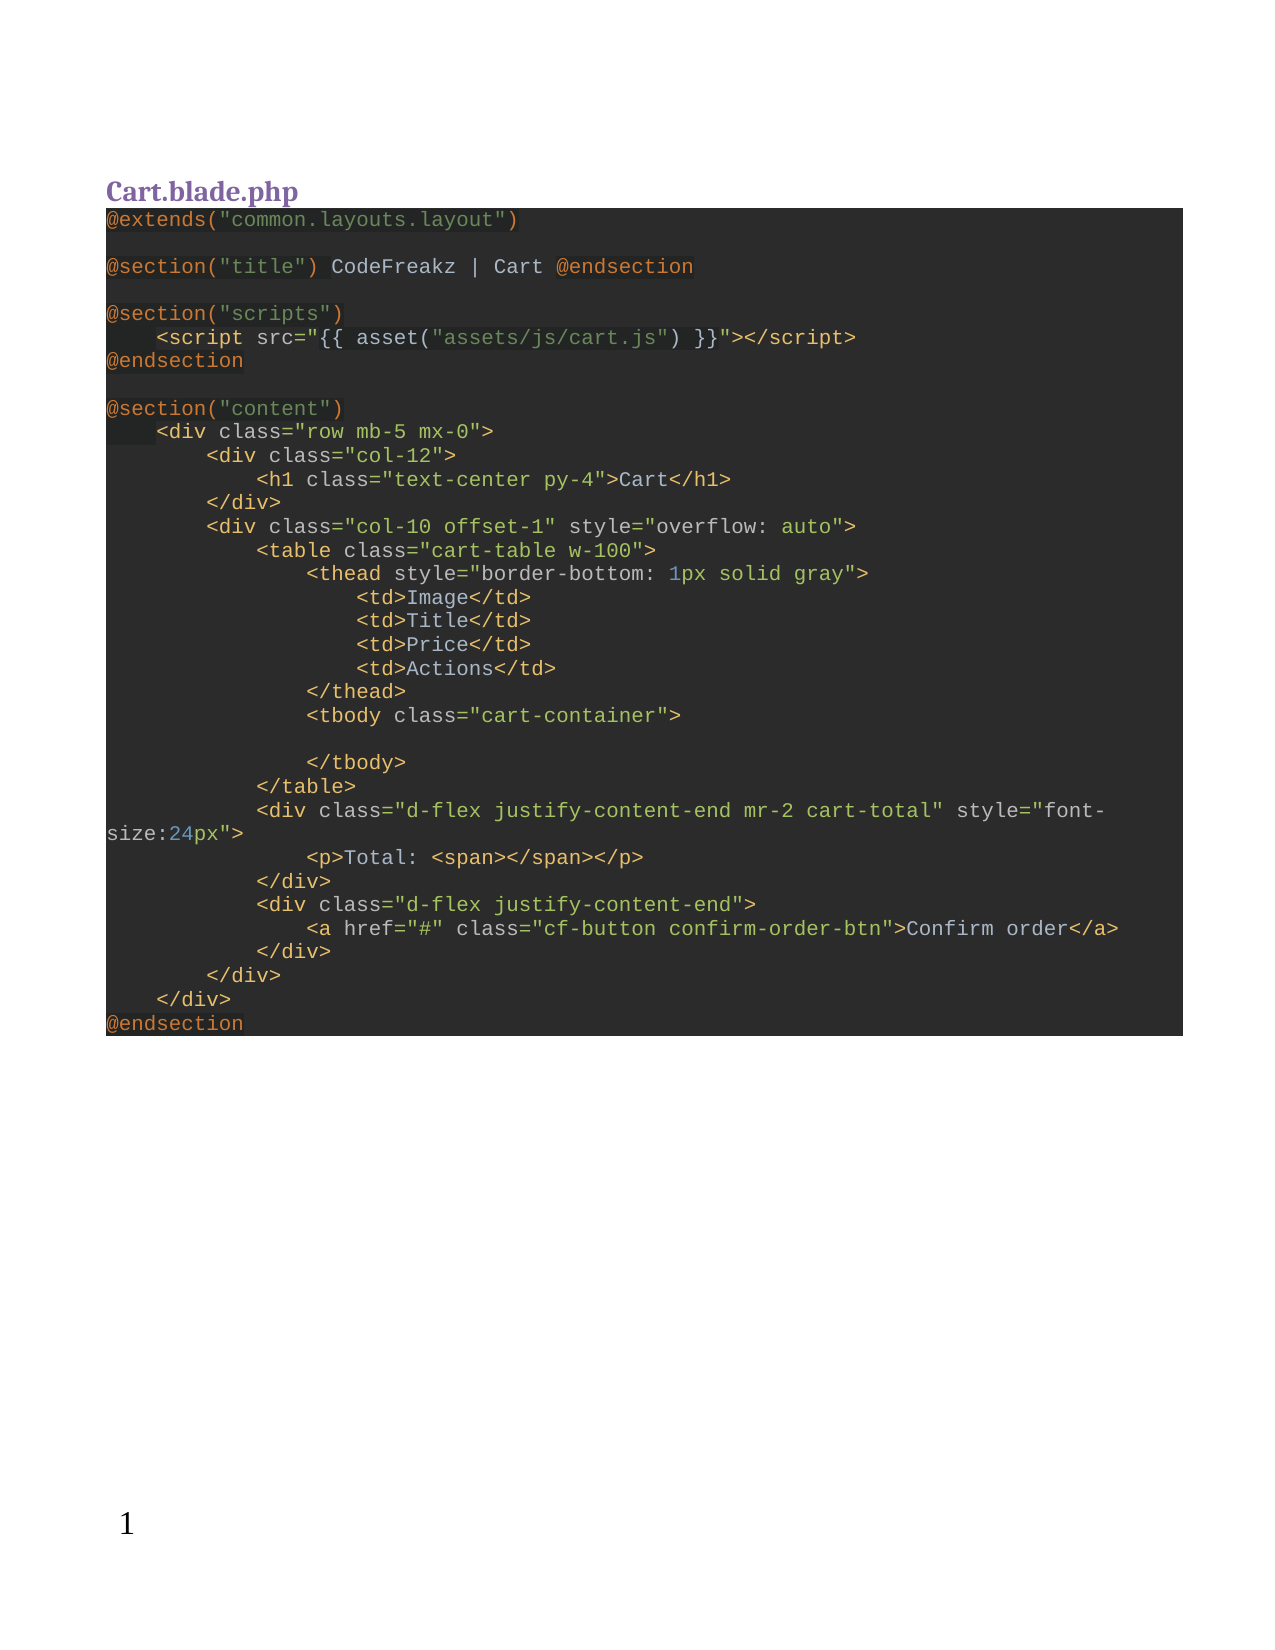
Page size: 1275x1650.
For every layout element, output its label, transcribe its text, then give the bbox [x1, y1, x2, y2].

text @extends("common.layouts.layout") @section("title") CodeFreakz | Cart @endsection @section("scripts") <script src="{{ asset("assets/js/cart.js") }}"></script> @endsection @section("content") <div class="row mb-5 mx-0"> <div class="col-12"> <h1 class="text-center py-4">Cart</h1> </div> <div class="col-10 offset-1" style="overflow: auto"> <table class="cart-table w-100"> <thead style="border-bottom: 1px solid gray"> <td>Image</td> <td>Title</td> <td>Price</td> <td>Actions</td> </thead> <tbody class="cart-container"> </tbody> </table> <div class="d-flex justify-content-end mr-2 cart-total" style="font-size:24px"> <p>Total: <span></span></p> </div> <div class="d-flex justify-content-end"> <a href="#" class="cf-button confirm-order-btn">Confirm order</a> </div> </div> </div> @endsection [106, 208, 1183, 1036]
subtitle Cart.blade.php [106, 175, 1183, 208]
